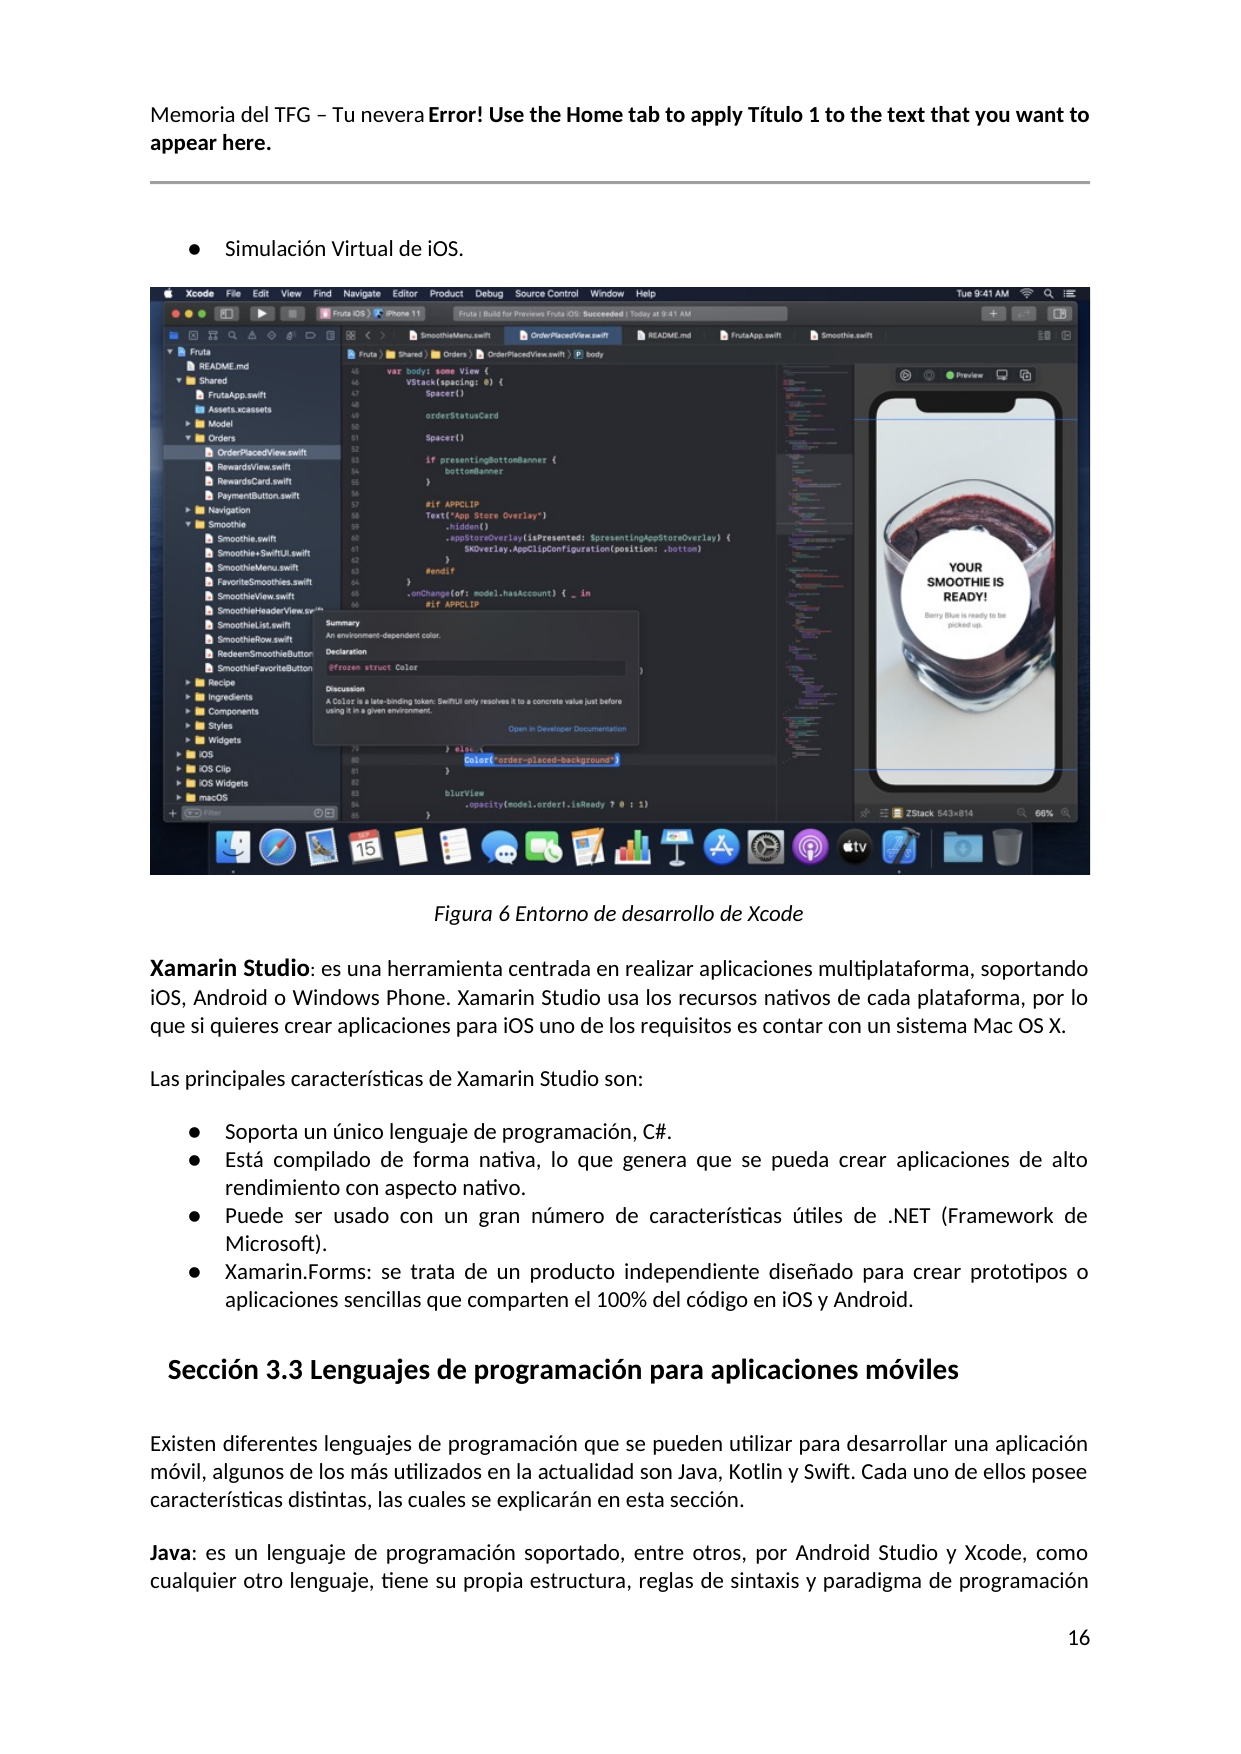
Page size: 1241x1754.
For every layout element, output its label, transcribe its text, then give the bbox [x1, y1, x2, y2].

list Está compilado de forma nativa, lo que genera que se pueda crear aplicaciones de alto rendimiento con aspecto nativo. [187, 1145, 1090, 1201]
picture [150, 287, 1091, 875]
list Puede ser usado con un gran número de características útiles de .NET (Framework de Microsoft). [187, 1201, 1090, 1257]
text Existen diferentes lenguajes de programación que se pueden utilizar para desarrollar una aplicación móvil, algunos de los más utilizados en la actualidad son Java, Kotlin y Swift. Cada uno de ellos posee características distintas, las cuales se explicarán en esta sección. [150, 1429, 1090, 1513]
text Xamarin Studio: es una herramienta centrada en realizar aplicaciones multiplataforma, soportando iOS, Android o Windows Phone. Xamarin Studio usa los recursos nativos de cada plataforma, por lo que si quieres crear aplicaciones para iOS uno de los requisitos es contar con un sistema Mac OS X. [150, 953, 1090, 1039]
text Figura 6 Entorno de desarrollo de Xcode [150, 899, 1090, 928]
subtitle Lenguajes de programación para aplicaciones móviles [168, 1351, 1090, 1386]
text Las principales características de Xamarin Studio son: [150, 1064, 1090, 1092]
list Soporta un único lenguaje de programación, C#. [187, 1117, 1090, 1145]
list Xamarin.Forms: se trata de un producto independiente diseñado para crear prototipos o aplicaciones sencillas que comparten el 100% del código en iOS y Android. [187, 1257, 1090, 1313]
list Simulación Virtual de iOS. [187, 234, 1090, 262]
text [150, 1538, 1090, 1594]
